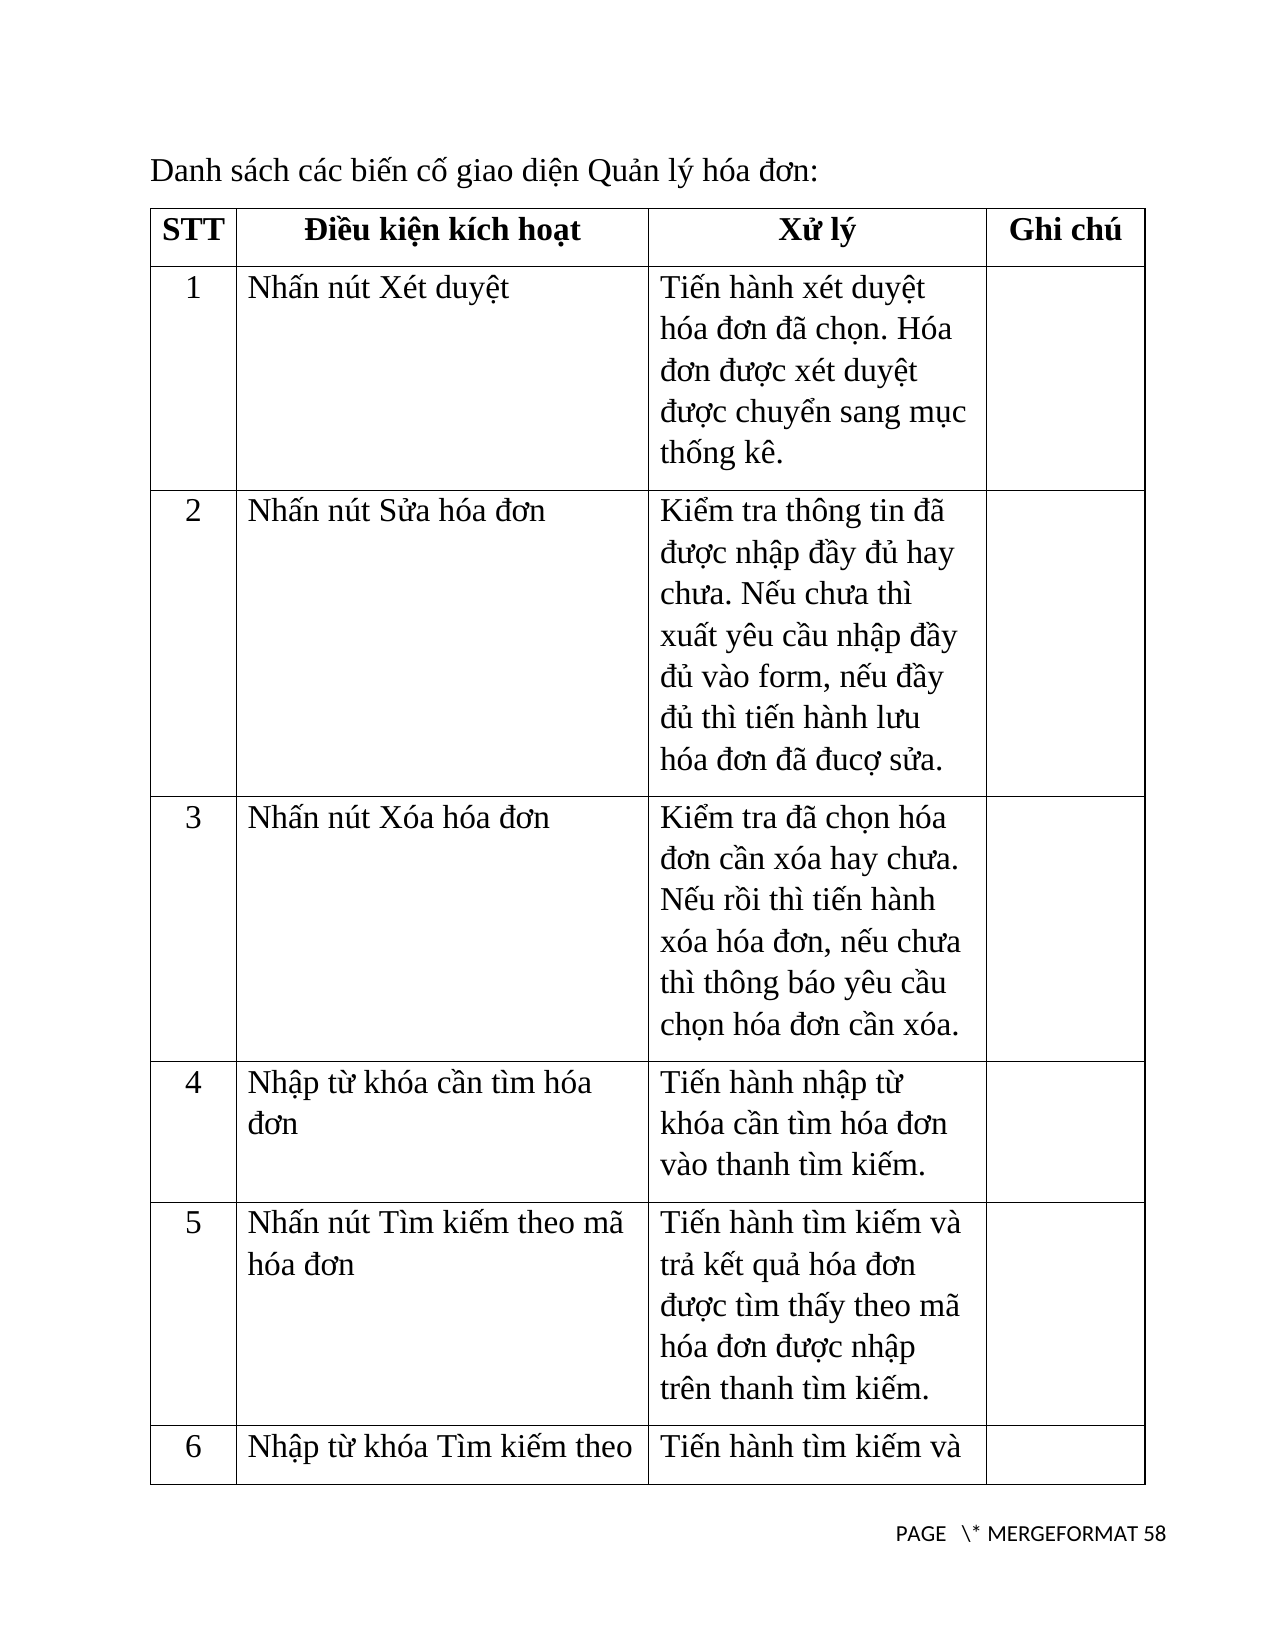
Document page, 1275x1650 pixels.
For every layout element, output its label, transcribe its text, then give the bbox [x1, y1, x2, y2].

table_cell Nhấn nút Tìm kiếm theo mã hóa đơn [237, 1203, 648, 1425]
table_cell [237, 1426, 648, 1484]
table_header STT [151, 209, 236, 266]
text Danh sách các biến cố giao diện Quản lý hóa đơn: [150, 150, 1167, 188]
table_cell [987, 1426, 1144, 1484]
table_cell 5 [151, 1203, 236, 1425]
table_cell Tiến hành nhập từ khóa cần tìm hóa đơn vào thanh tìm kiếm. [649, 1062, 986, 1202]
table_cell Nhập từ khóa cần tìm hóa đơn [237, 1062, 648, 1202]
table_cell [987, 267, 1144, 490]
table_cell [987, 1062, 1144, 1202]
table_cell [987, 1203, 1144, 1425]
table_cell Nhấn nút Xét duyệt [237, 267, 648, 490]
table_cell Tiến hành xét duyệt hóa đơn đã chọn. Hóa đơn được xét duyệt được chuyển sang mục thống kê. [649, 267, 986, 490]
table_cell Nhấn nút Xóa hóa đơn [237, 797, 648, 1061]
table_cell 1 [151, 267, 236, 490]
table_cell 2 [151, 491, 236, 796]
table_header Xử lý [649, 209, 986, 266]
table_header Điều kiện kích hoạt [237, 209, 648, 266]
table_header Ghi chú [987, 209, 1144, 266]
table_cell [987, 491, 1144, 796]
table_cell 6 [151, 1426, 236, 1484]
table_cell Kiểm tra đã chọn hóa đơn cần xóa hay chưa. Nếu rồi thì tiến hành xóa hóa đơn, nếu chưa thì thông báo yêu cầu chọn hóa đơn cần xóa. [649, 797, 986, 1061]
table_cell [649, 1426, 986, 1484]
table_cell [987, 797, 1144, 1061]
table_cell Tiến hành tìm kiếm và trả kết quả hóa đơn được tìm thấy theo mã hóa đơn được nhập trên thanh tìm kiếm. [649, 1203, 986, 1425]
table_cell Nhấn nút Sửa hóa đơn [237, 491, 648, 796]
table_cell 3 [151, 797, 236, 1061]
table_cell Kiểm tra thông tin đã được nhập đầy đủ hay chưa. Nếu chưa thì xuất yêu cầu nhập đầy đủ vào form, nếu đầy đủ thì tiến hành lưu hóa đơn đã đucợ sửa. [649, 491, 986, 796]
table_cell 4 [151, 1062, 236, 1202]
